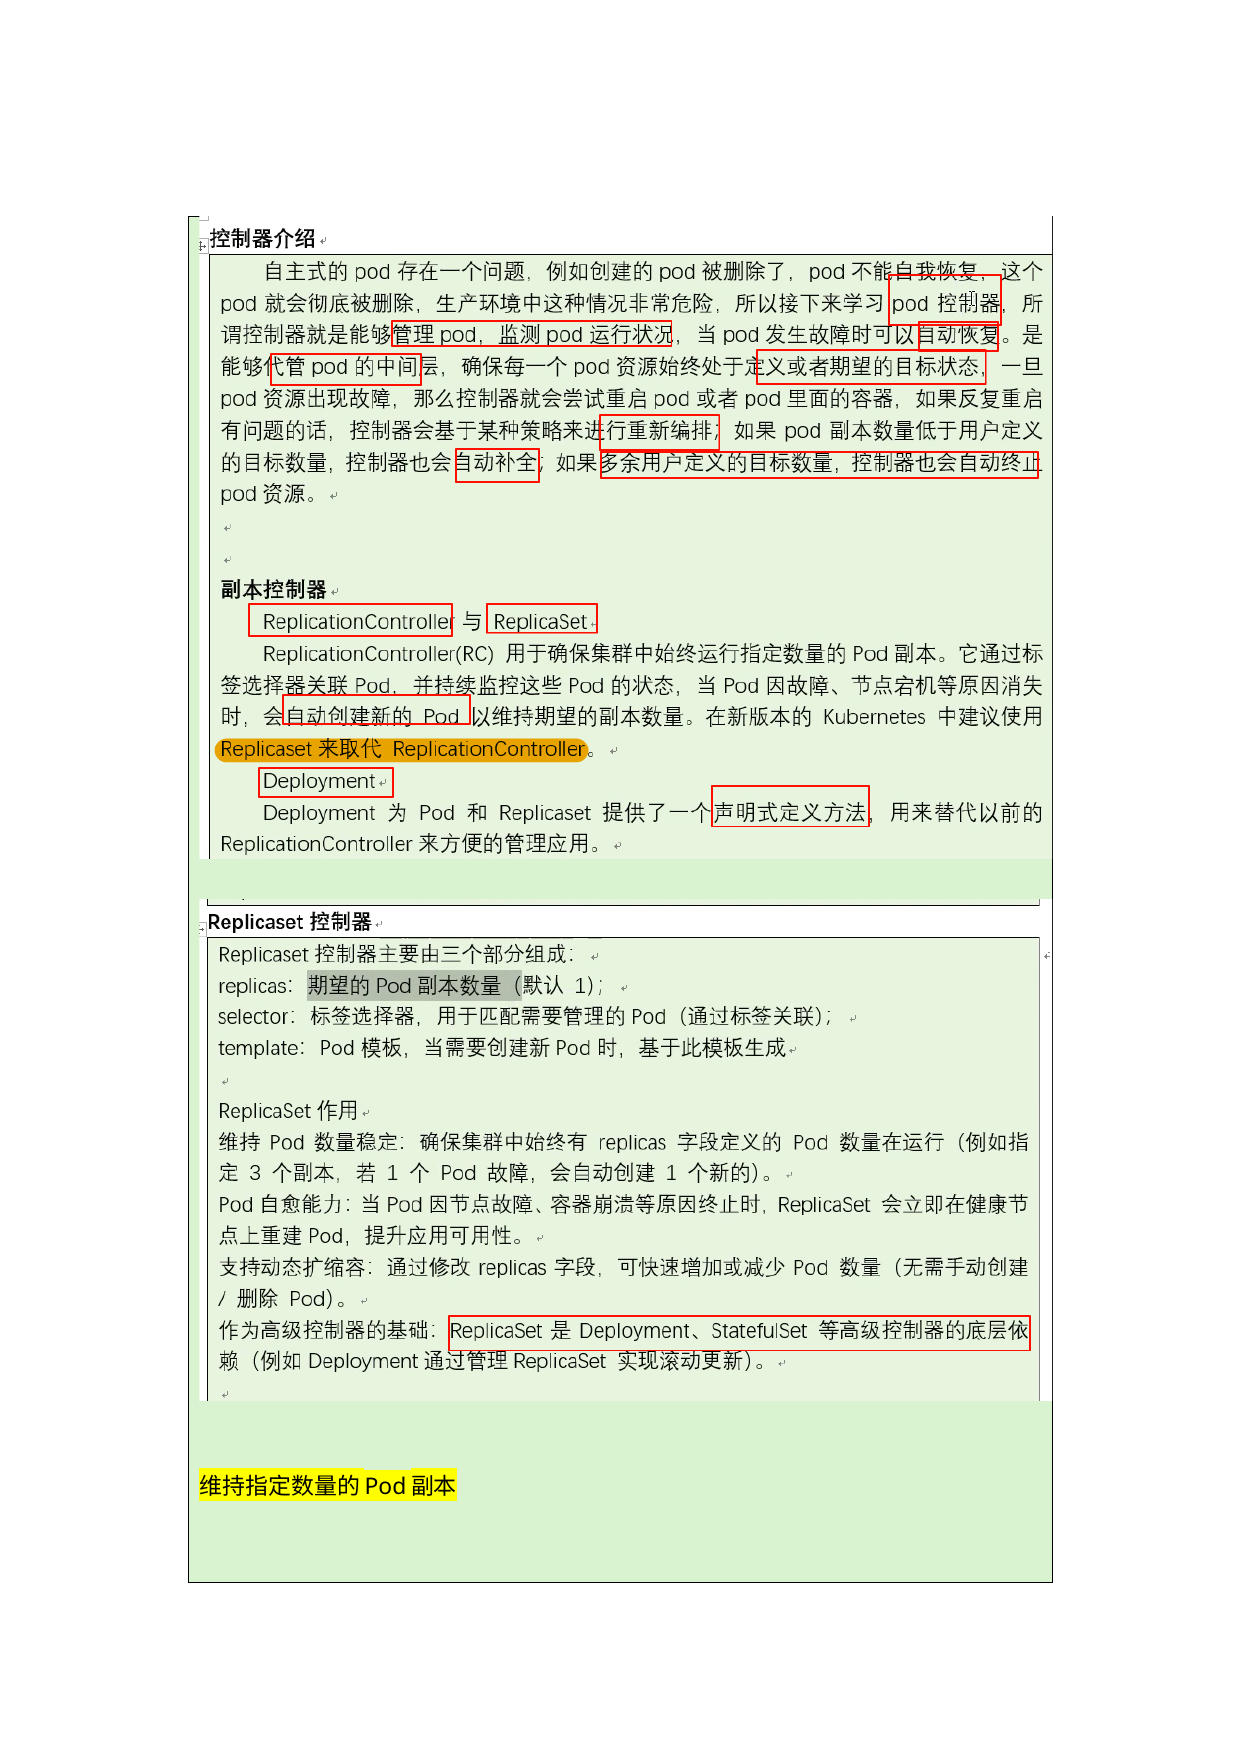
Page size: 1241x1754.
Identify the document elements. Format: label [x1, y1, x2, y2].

table_header [189, 217, 1052, 1582]
picture [199, 216, 1053, 859]
picture [199, 899, 1053, 1401]
